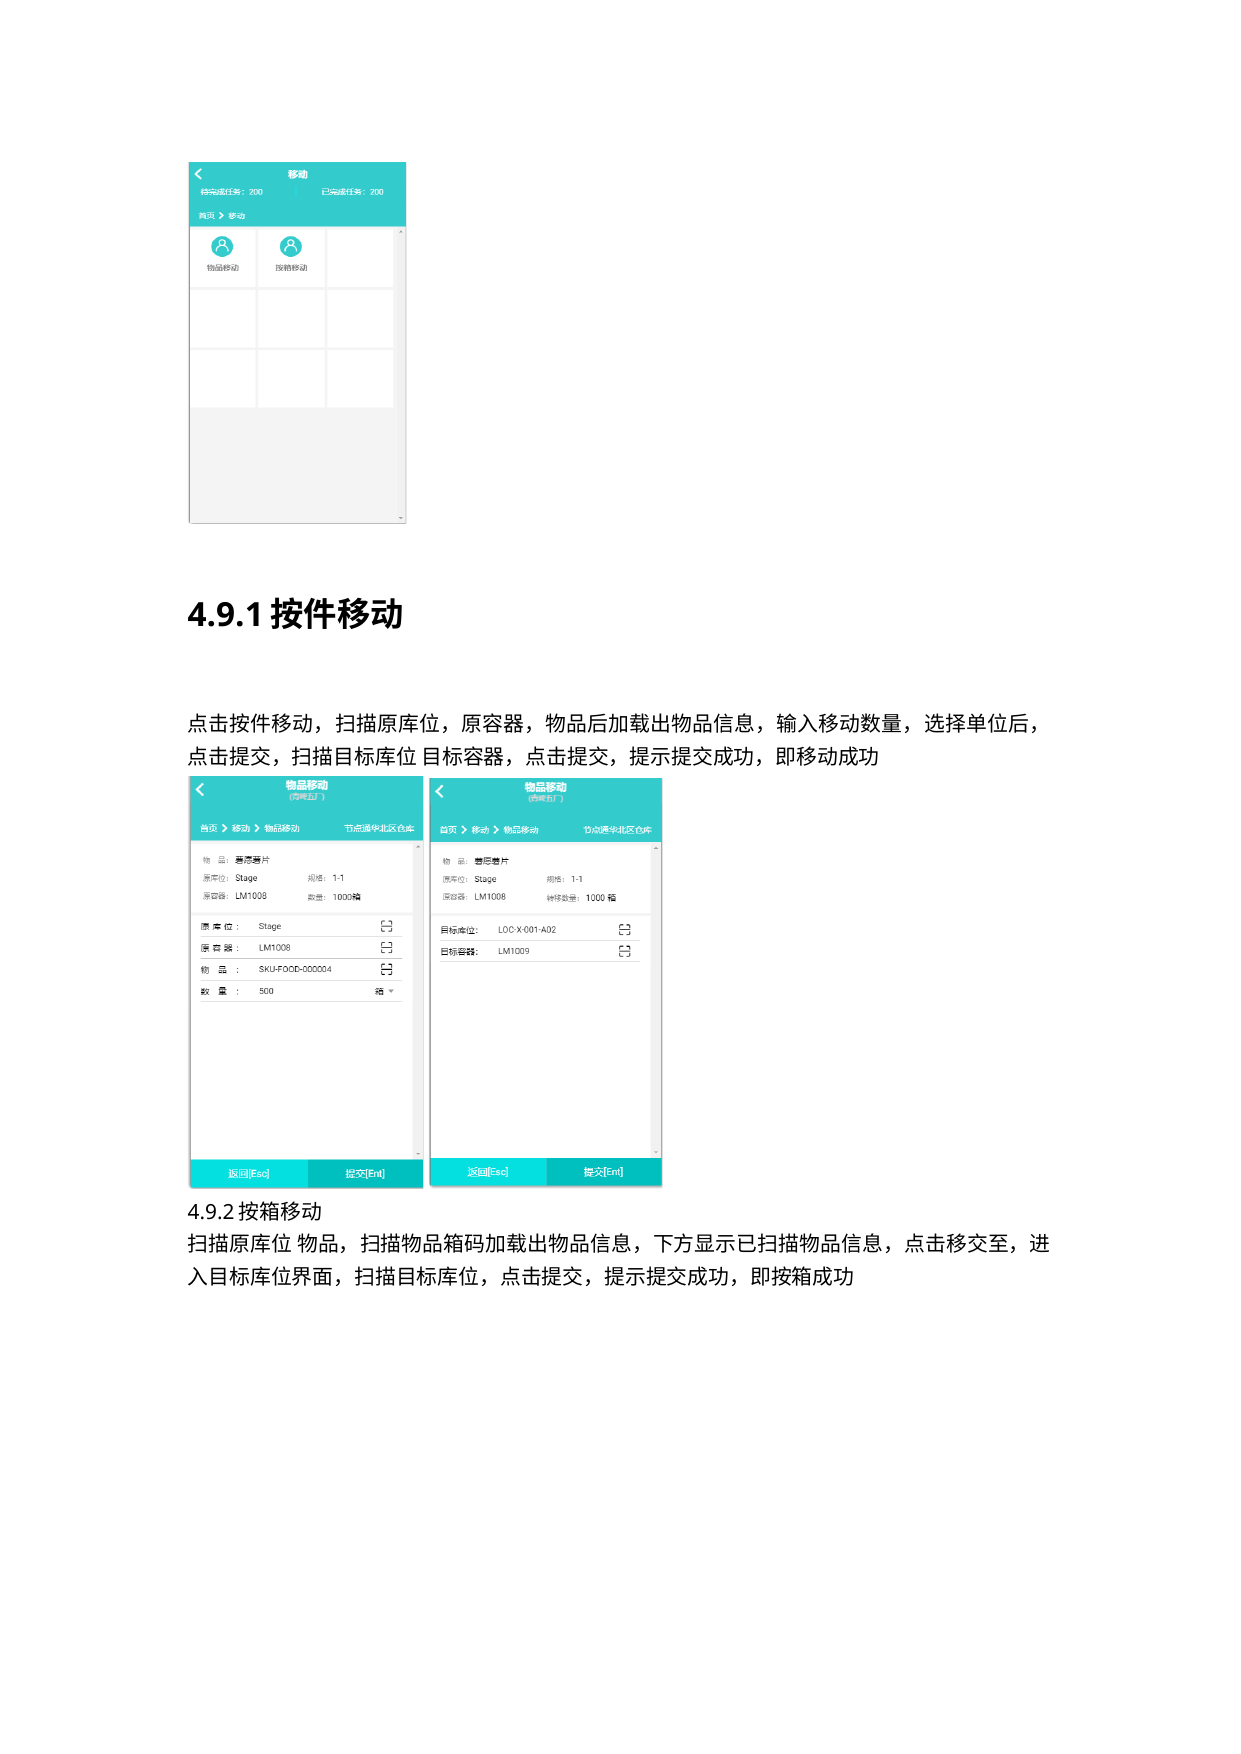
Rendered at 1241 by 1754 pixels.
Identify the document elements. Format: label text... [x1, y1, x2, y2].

text 点击按件移动，扫描原库位，原容器，物品后加载出物品信息，输入移动数量，选择单位后，点击提交，扫描目标库位 目标容器，点击提交，提示提交成功，即移动成功 [187, 706, 1053, 771]
text 4.9.2按箱移动 [187, 1194, 1053, 1226]
picture [428, 778, 663, 1189]
picture [187, 776, 424, 1189]
text 扫描原库位 物品，扫描物品箱码加载出物品信息，下方显示已扫描物品信息，点击移交至，进入目标库位界面，扫描目标库位，点击提交，提示提交成功，即按箱成功 [187, 1226, 1053, 1291]
subtitle 4.9.1按件移动 [187, 579, 1053, 644]
picture [187, 162, 407, 524]
